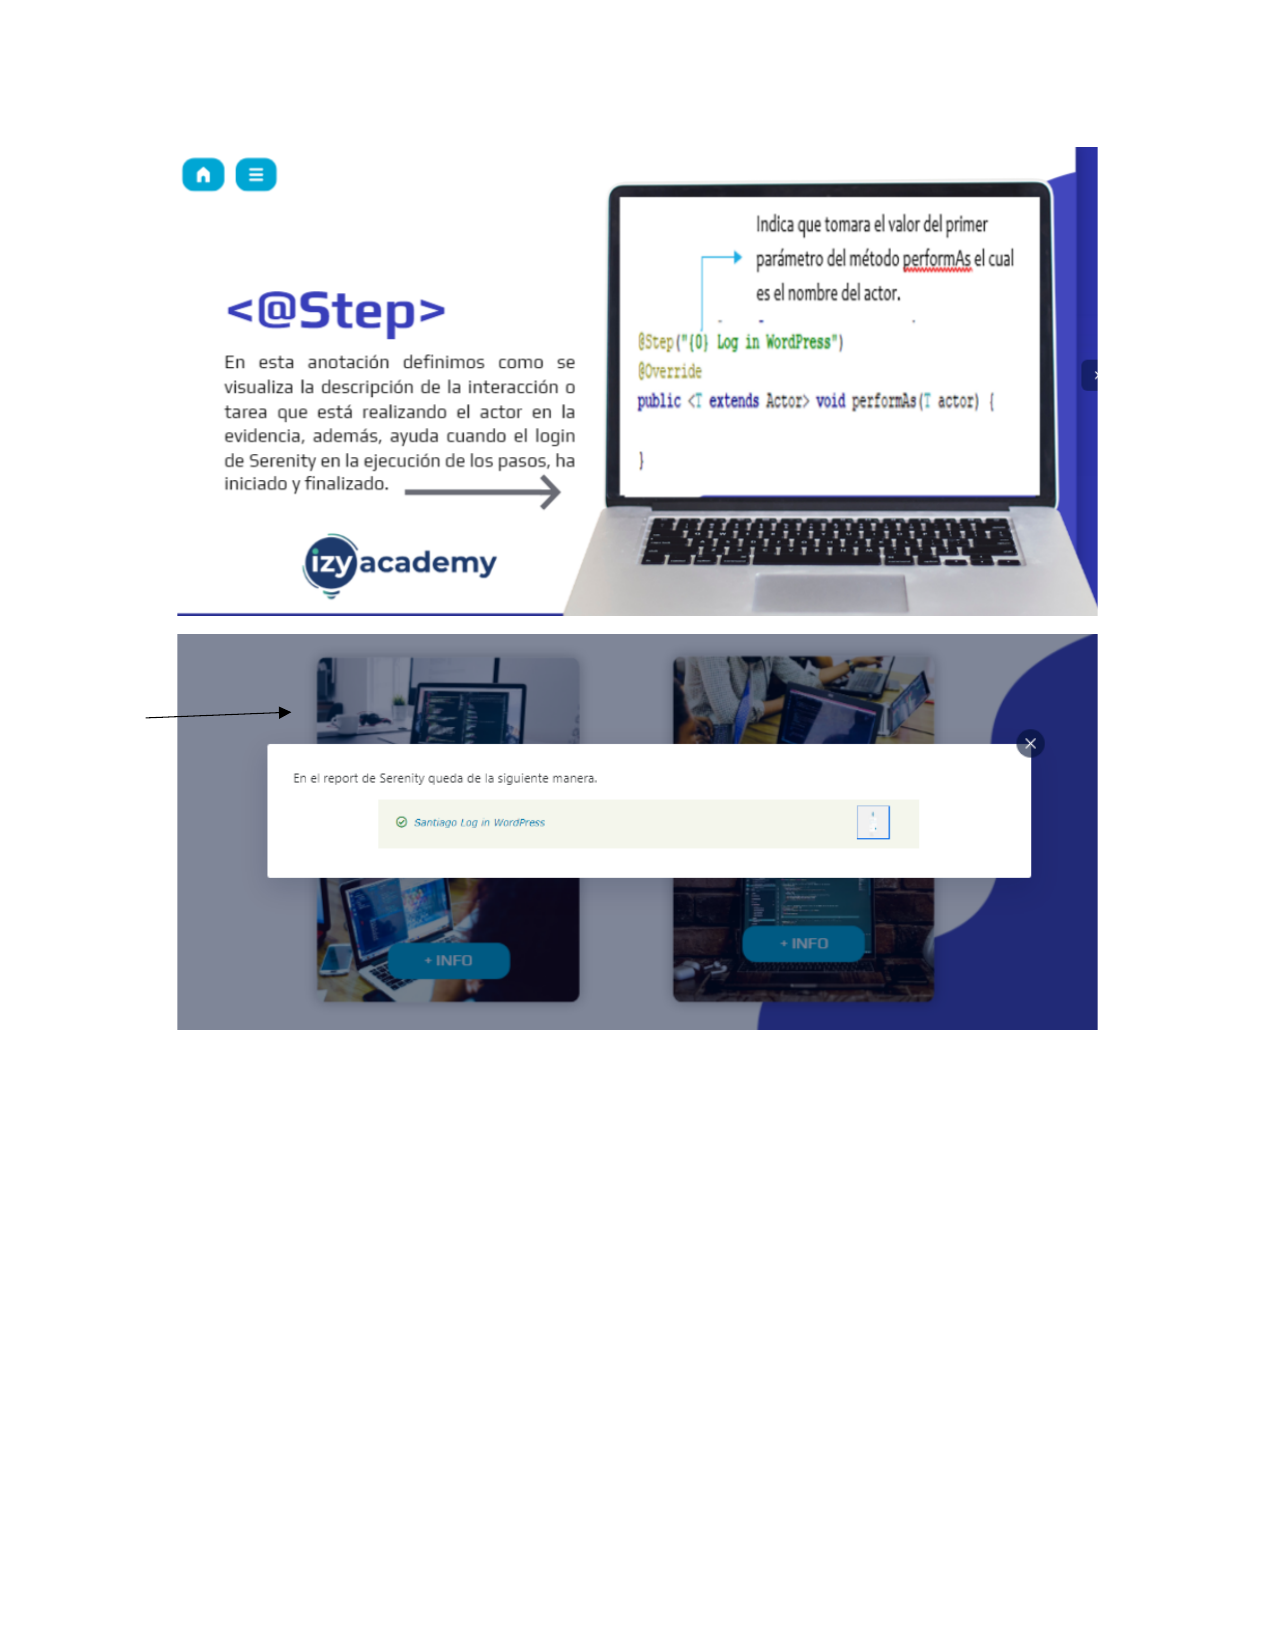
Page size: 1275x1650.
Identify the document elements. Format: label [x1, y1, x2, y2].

picture [177, 634, 1098, 1030]
picture [177, 147, 1098, 616]
